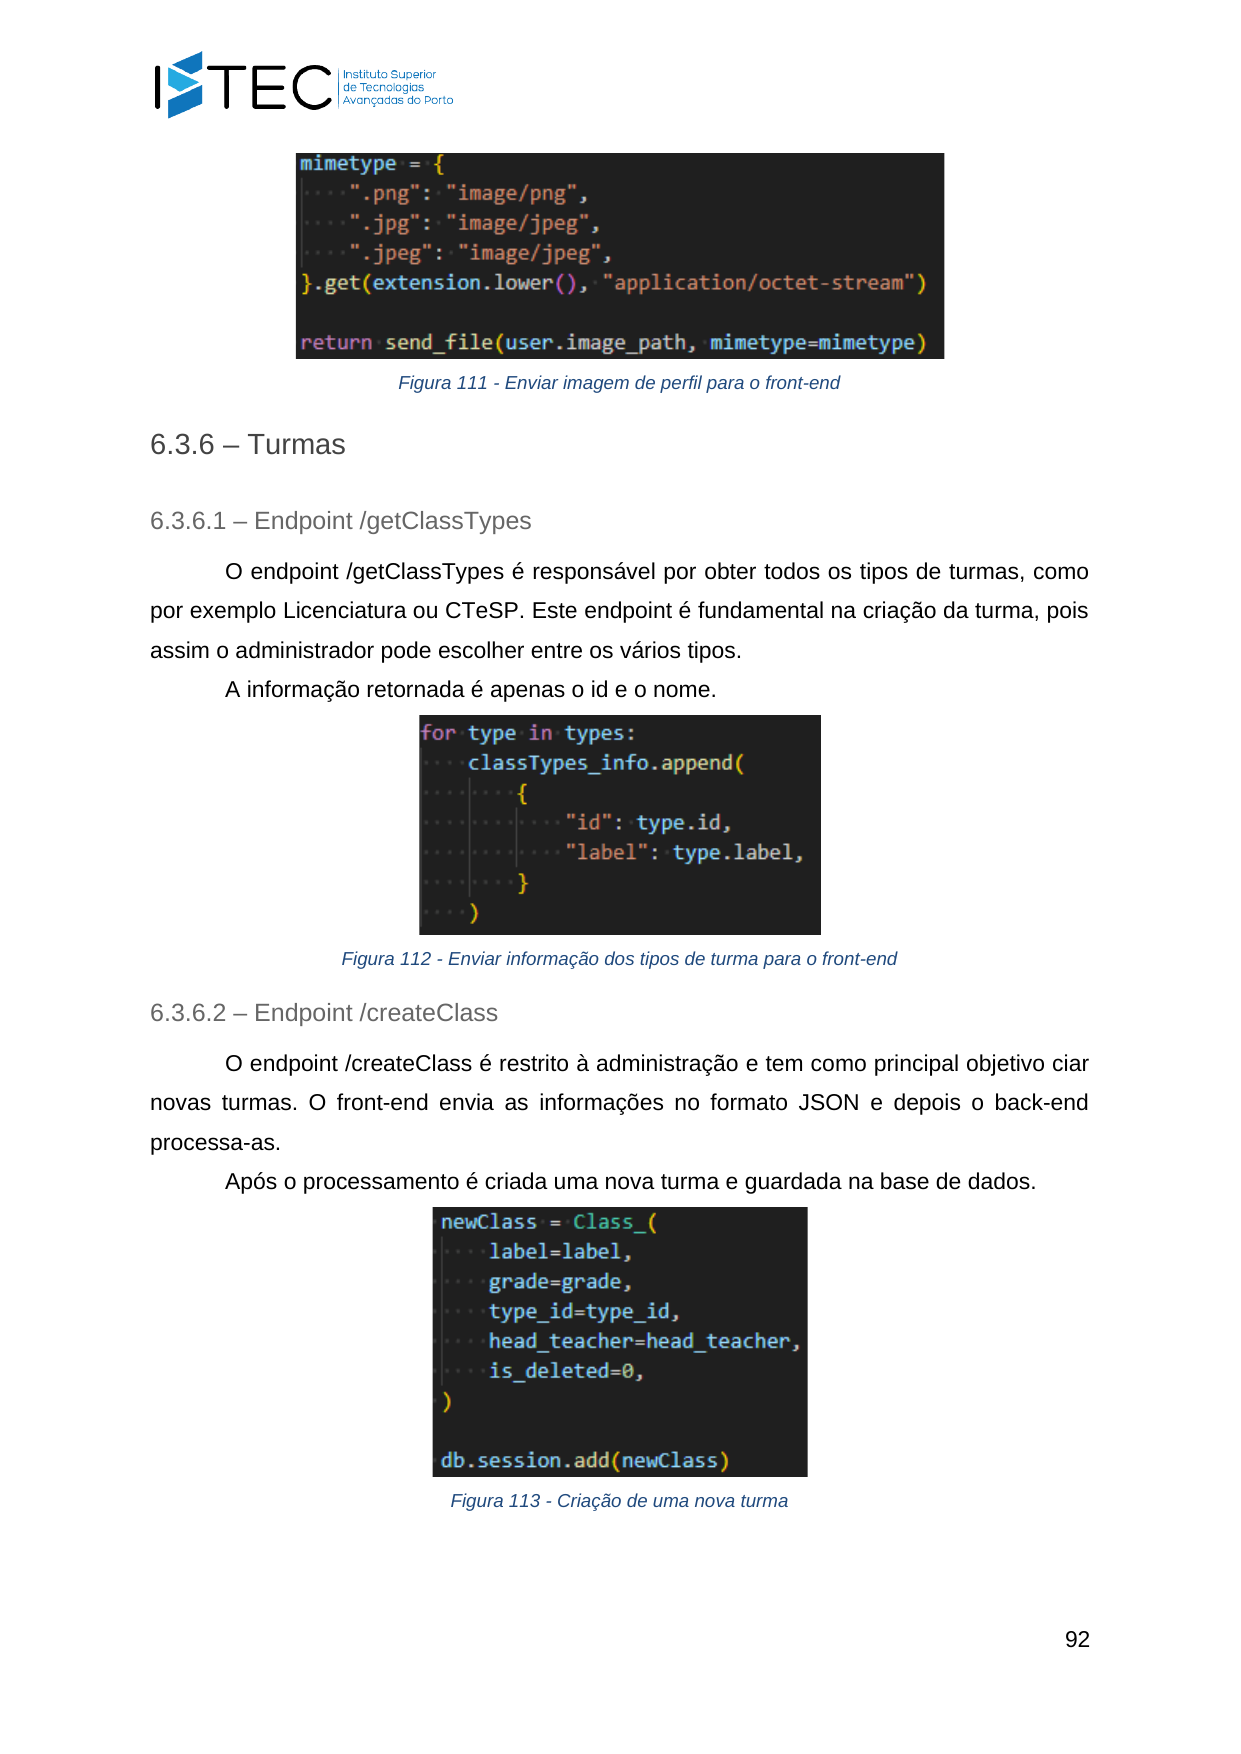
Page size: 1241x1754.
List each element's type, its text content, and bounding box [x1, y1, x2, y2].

subtitle 6.3.6.1 – Endpoint /getClassTypes [150, 506, 1090, 535]
subtitle 6.3.6 – Turmas [150, 427, 1090, 460]
text Figura 111 - Enviar imagem de perfil para o front-end [150, 372, 1090, 393]
text A informação retornada é apenas o id e o nome. [150, 676, 1090, 702]
text O endpoint /getClassTypes é responsável por obter todos os tipos de turmas, como por exemplo Licenciatura ou CTeSP. Este endpoint é fundamental na criação da turma, pois assim o administrador pode escolher entre os vários tipos. [150, 558, 1090, 663]
picture [432, 1207, 808, 1477]
picture [150, 51, 454, 129]
text Após o processamento é criada uma nova turma e guardada na base de dados. [150, 1168, 1090, 1194]
picture [295, 153, 945, 359]
picture [419, 715, 821, 935]
subtitle 6.3.6.2 – Endpoint /createClass [150, 998, 1090, 1027]
text Figura 113 - Criação de uma nova turma [150, 1489, 1090, 1511]
text O endpoint /createClass é restrito à administração e tem como principal objetivo ciar novas turmas. O front-end envia as informações no formato JSON e depois o back-end processa-as. [150, 1050, 1090, 1155]
text Figura 112 - Enviar informação dos tipos de turma para o front-end [150, 947, 1090, 969]
